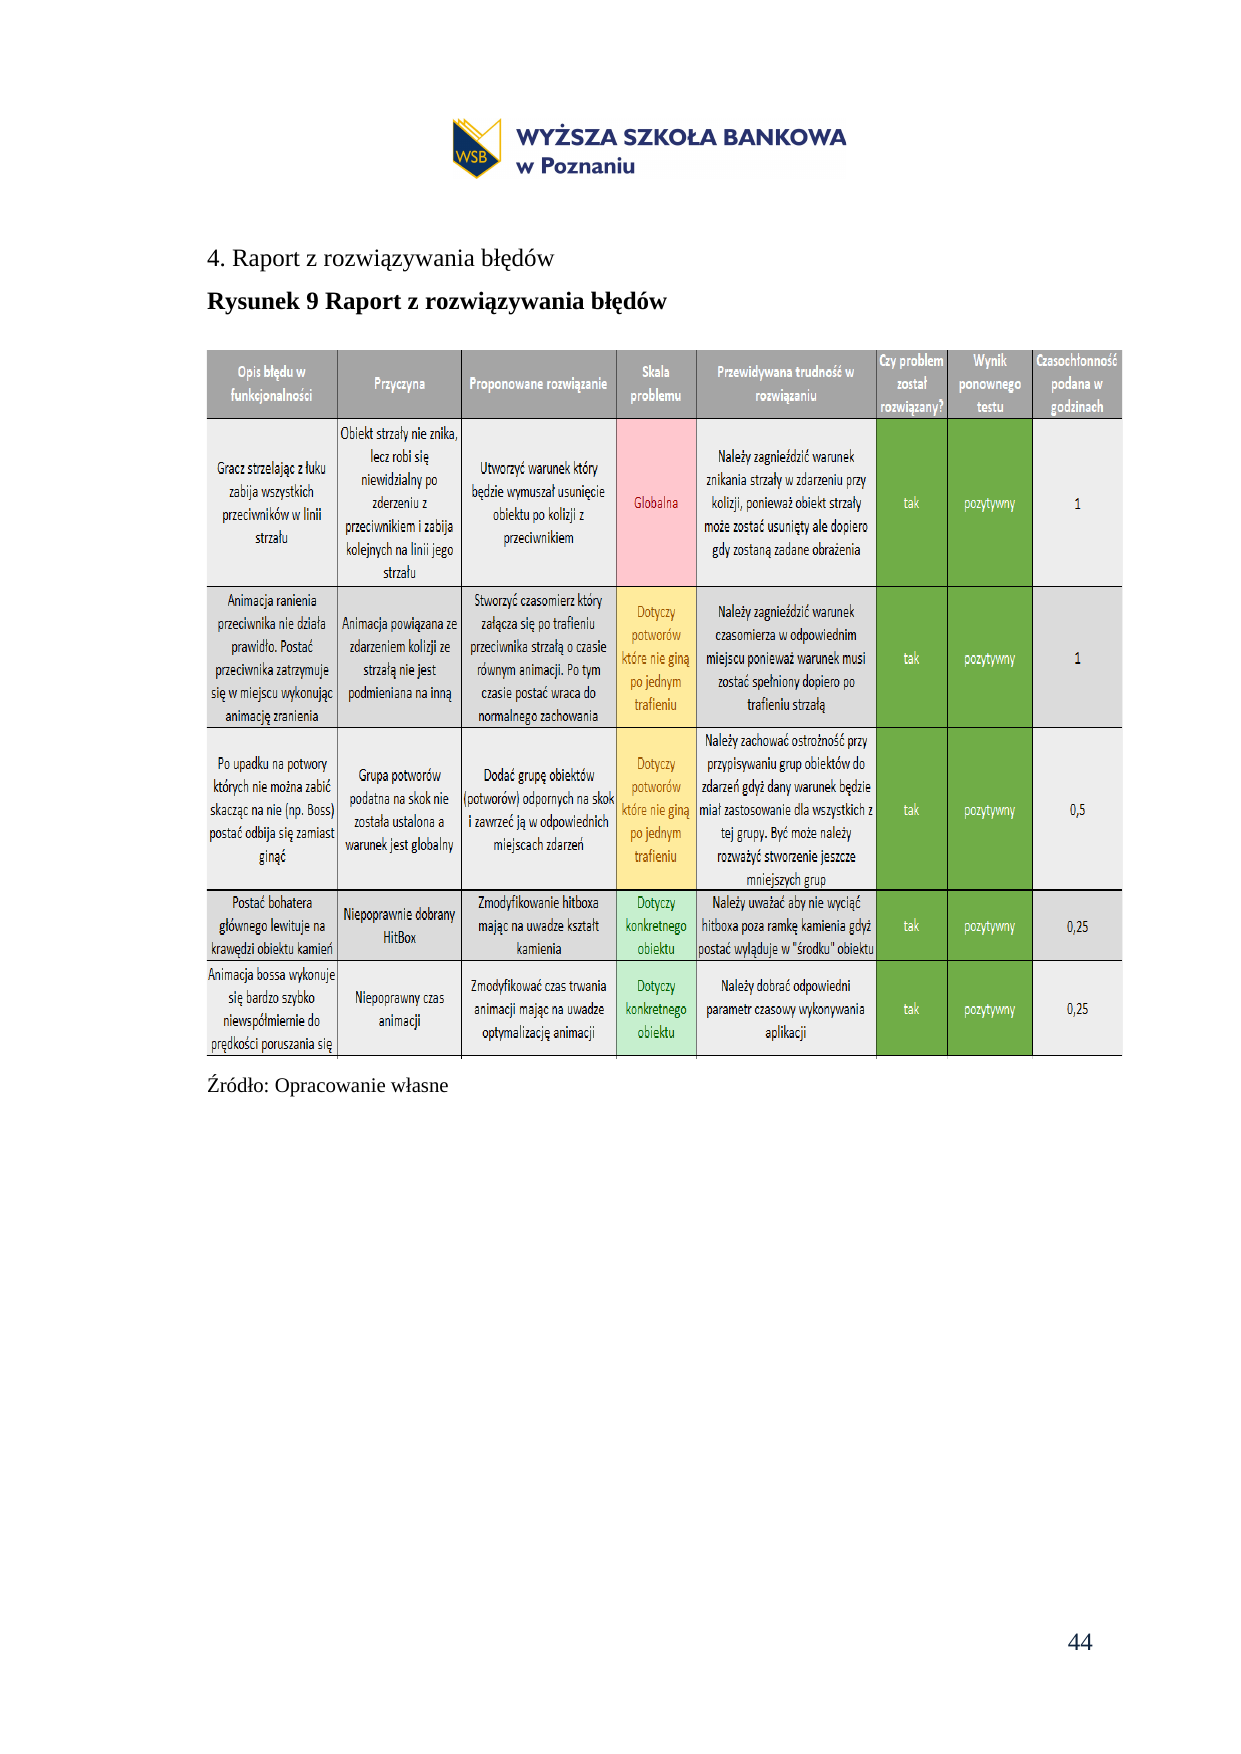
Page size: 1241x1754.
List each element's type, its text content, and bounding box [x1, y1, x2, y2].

text Źródło: Opracowanie własne [207, 1073, 1092, 1097]
picture [206, 350, 1123, 1059]
text Rysunek 9 Raport z rozwiązywania błędów [207, 286, 1092, 315]
list 4. Raport z rozwiązywania błędów [207, 243, 1092, 272]
picture [452, 118, 847, 179]
